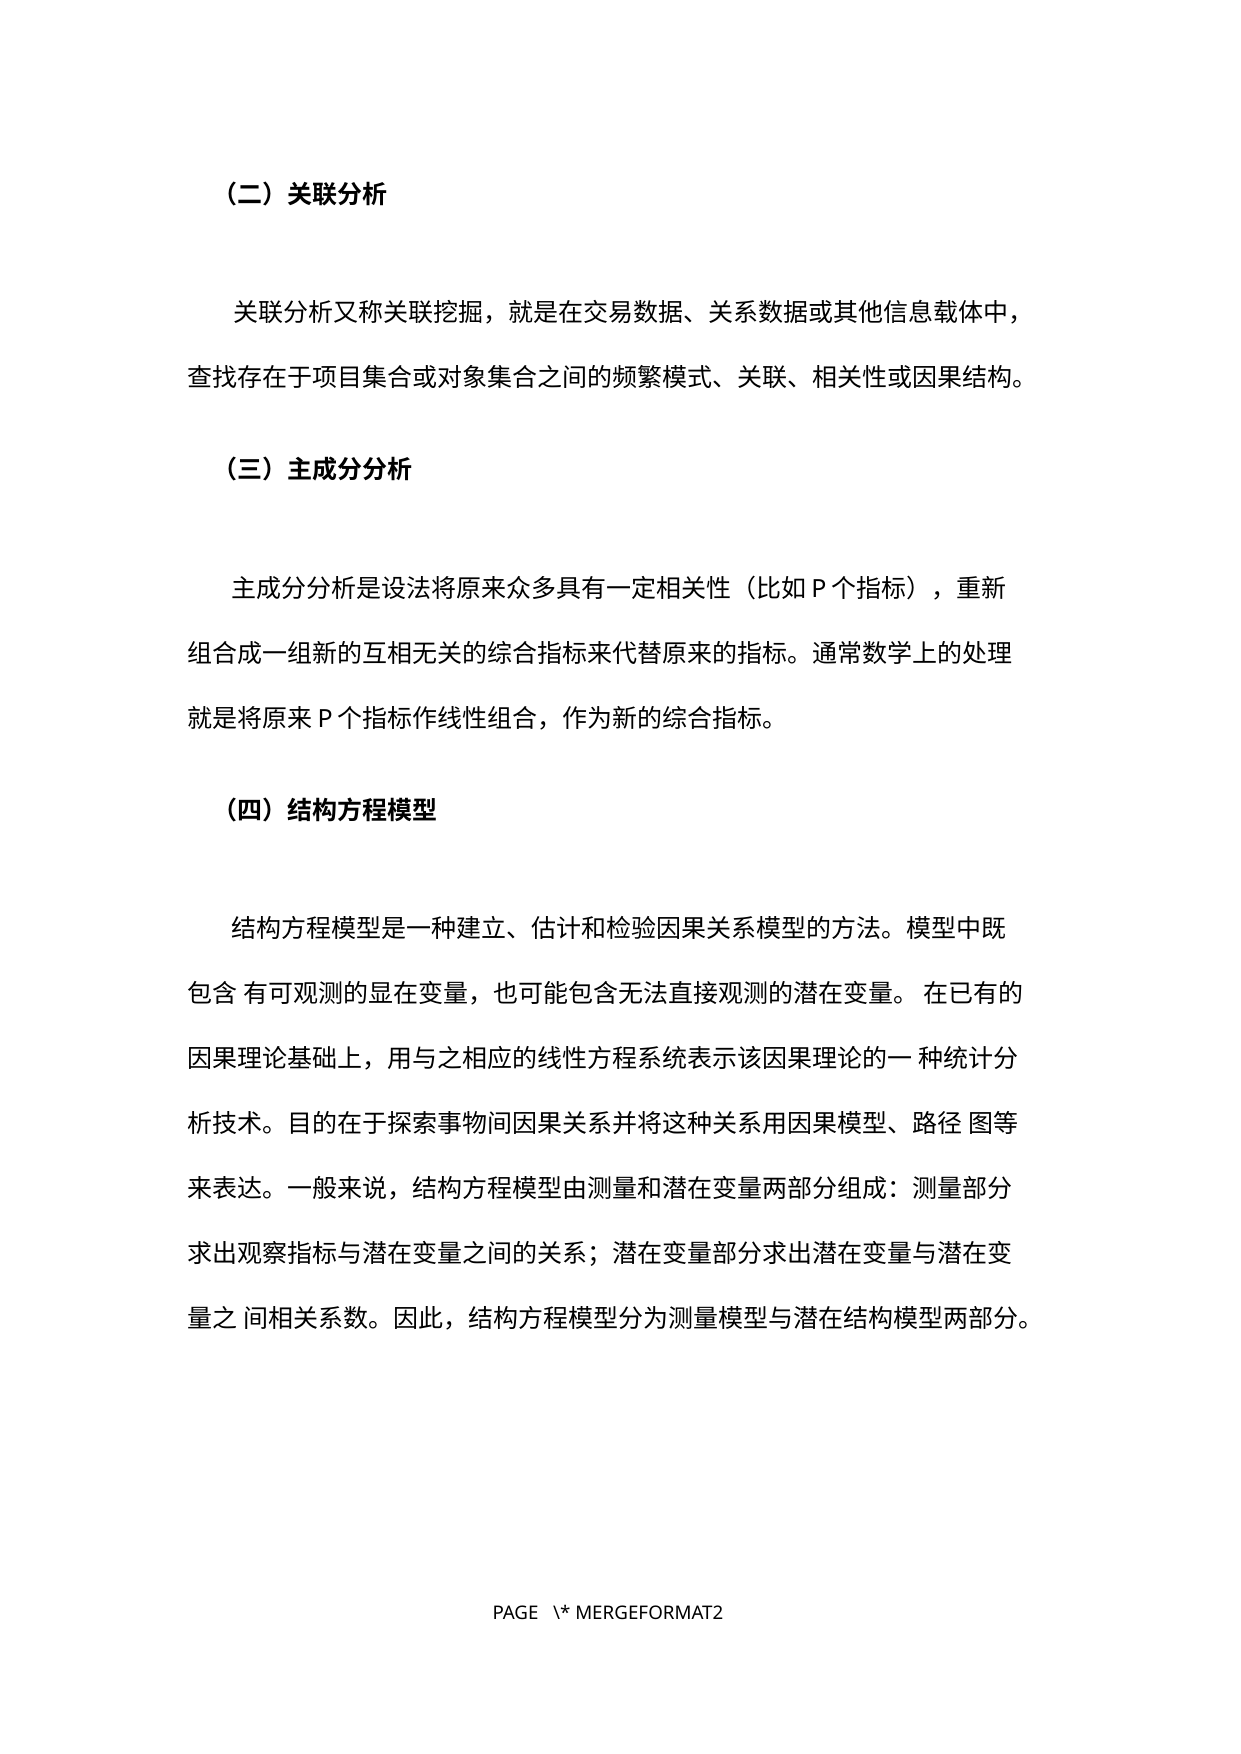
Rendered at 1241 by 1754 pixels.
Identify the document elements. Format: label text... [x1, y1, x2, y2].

subtitle （三）主成分分析 [212, 435, 1028, 500]
text 主成分分析是设法将原来众多具有一定相关性（比如P个指标），重新组合成一组新的互相无关的综合指标来代替原来的指标。通常数学上的处理就是将原来P个指标作线性组合，作为新的综合指标。 [187, 554, 1028, 749]
subtitle （四）结构方程模型 [212, 776, 1028, 841]
text 结构方程模型是一种建立、估计和检验因果关系模型的方法。模型中既包含 有可观测的显在变量，也可能包含无法直接观测的潜在变量。 在已有的因果理论基础上，用与之相应的线性方程系统表示该因果理论的一 种统计分析技术。目的在于探索事物间因果关系并将这种关系用因果模型、路径 图等来表达。一般来说，结构方程模型由测量和潜在变量两部分组成：测量部分 求出观察指标与潜在变量之间的关系；潜在变量部分求出潜在变量与潜在变量之 间相关系数。因此，结构方程模型分为测量模型与潜在结构模型两部分。 [187, 894, 1028, 1414]
text 关联分析又称关联挖掘，就是在交易数据、关系数据或其他信息载体中，查找存在于项目集合或对象集合之间的频繁模式、关联、相关性或因果结构。 [187, 278, 1028, 408]
subtitle （二）关联分析 [212, 160, 1028, 225]
